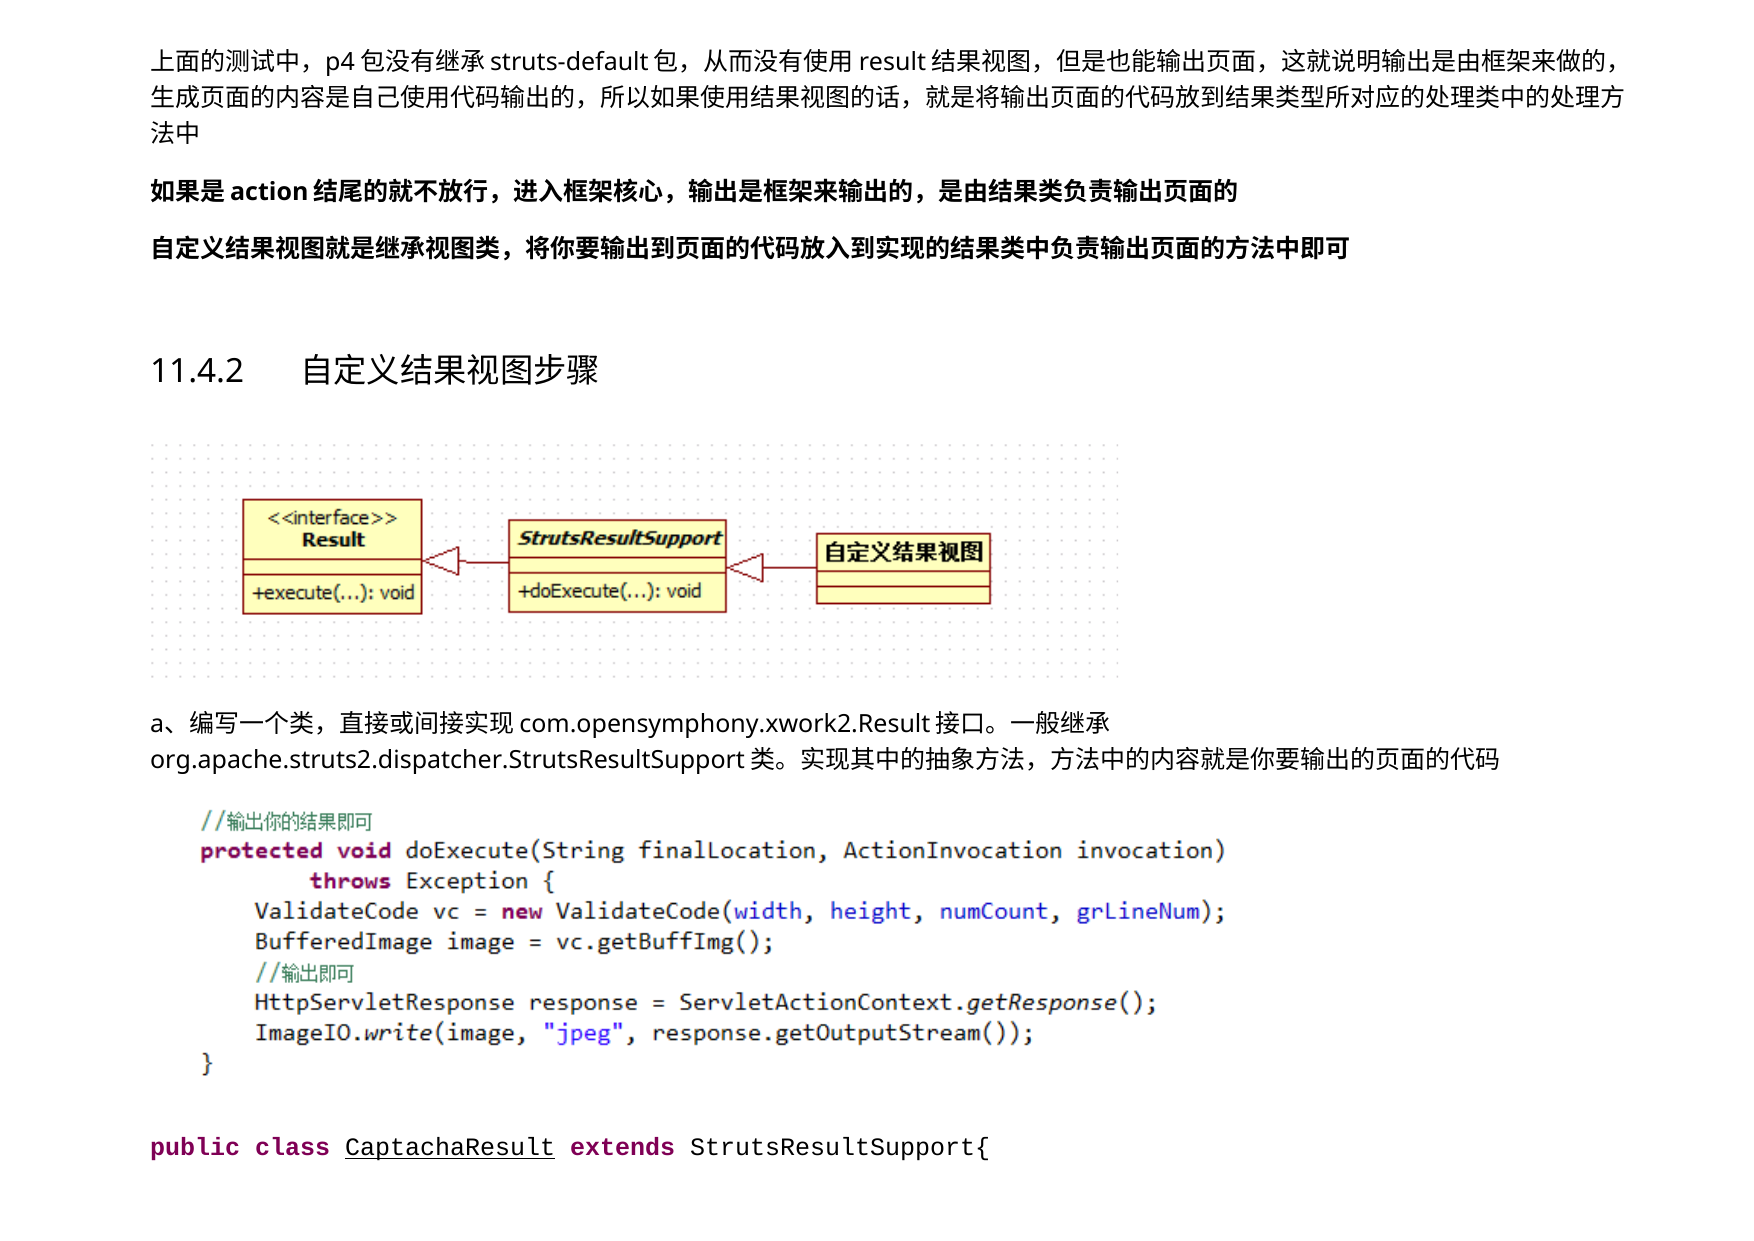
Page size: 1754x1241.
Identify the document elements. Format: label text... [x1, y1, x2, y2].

text 自定义结果视图就是继承视图类，将你要输出到页面的代码放入到实现的结果类中负责输出页面的方法中即可 [150, 228, 1636, 264]
picture [150, 443, 1119, 683]
text public class CaptachaResult extends StrutsResultSupport{ [150, 1134, 1636, 1163]
picture [150, 796, 1317, 1114]
text a、编写一个类，直接或间接实现com.opensymphony.xwork2.Result接口。一般继承org.apache.struts2.dispatcher.StrutsResultSupport类。实现其中的抽象方法，方法中的内容就是你要输出的页面的代码 [150, 703, 1636, 776]
text 如果是action结尾的就不放行，进入框架核心，输出是框架来输出的，是由结果类负责输出页面的 [150, 171, 1636, 207]
subtitle 自定义结果视图步骤 [150, 343, 1636, 392]
text 上面的测试中，p4包没有继承struts-default包，从而没有使用result结果视图，但是也能输出页面，这就说明输出是由框架来做的，生成页面的内容是自己使用代码输出的，所以如果使用结果视图的话，就是将输出页面的代码放到结果类型所对应的处理类中的处理方法中 [150, 41, 1636, 150]
